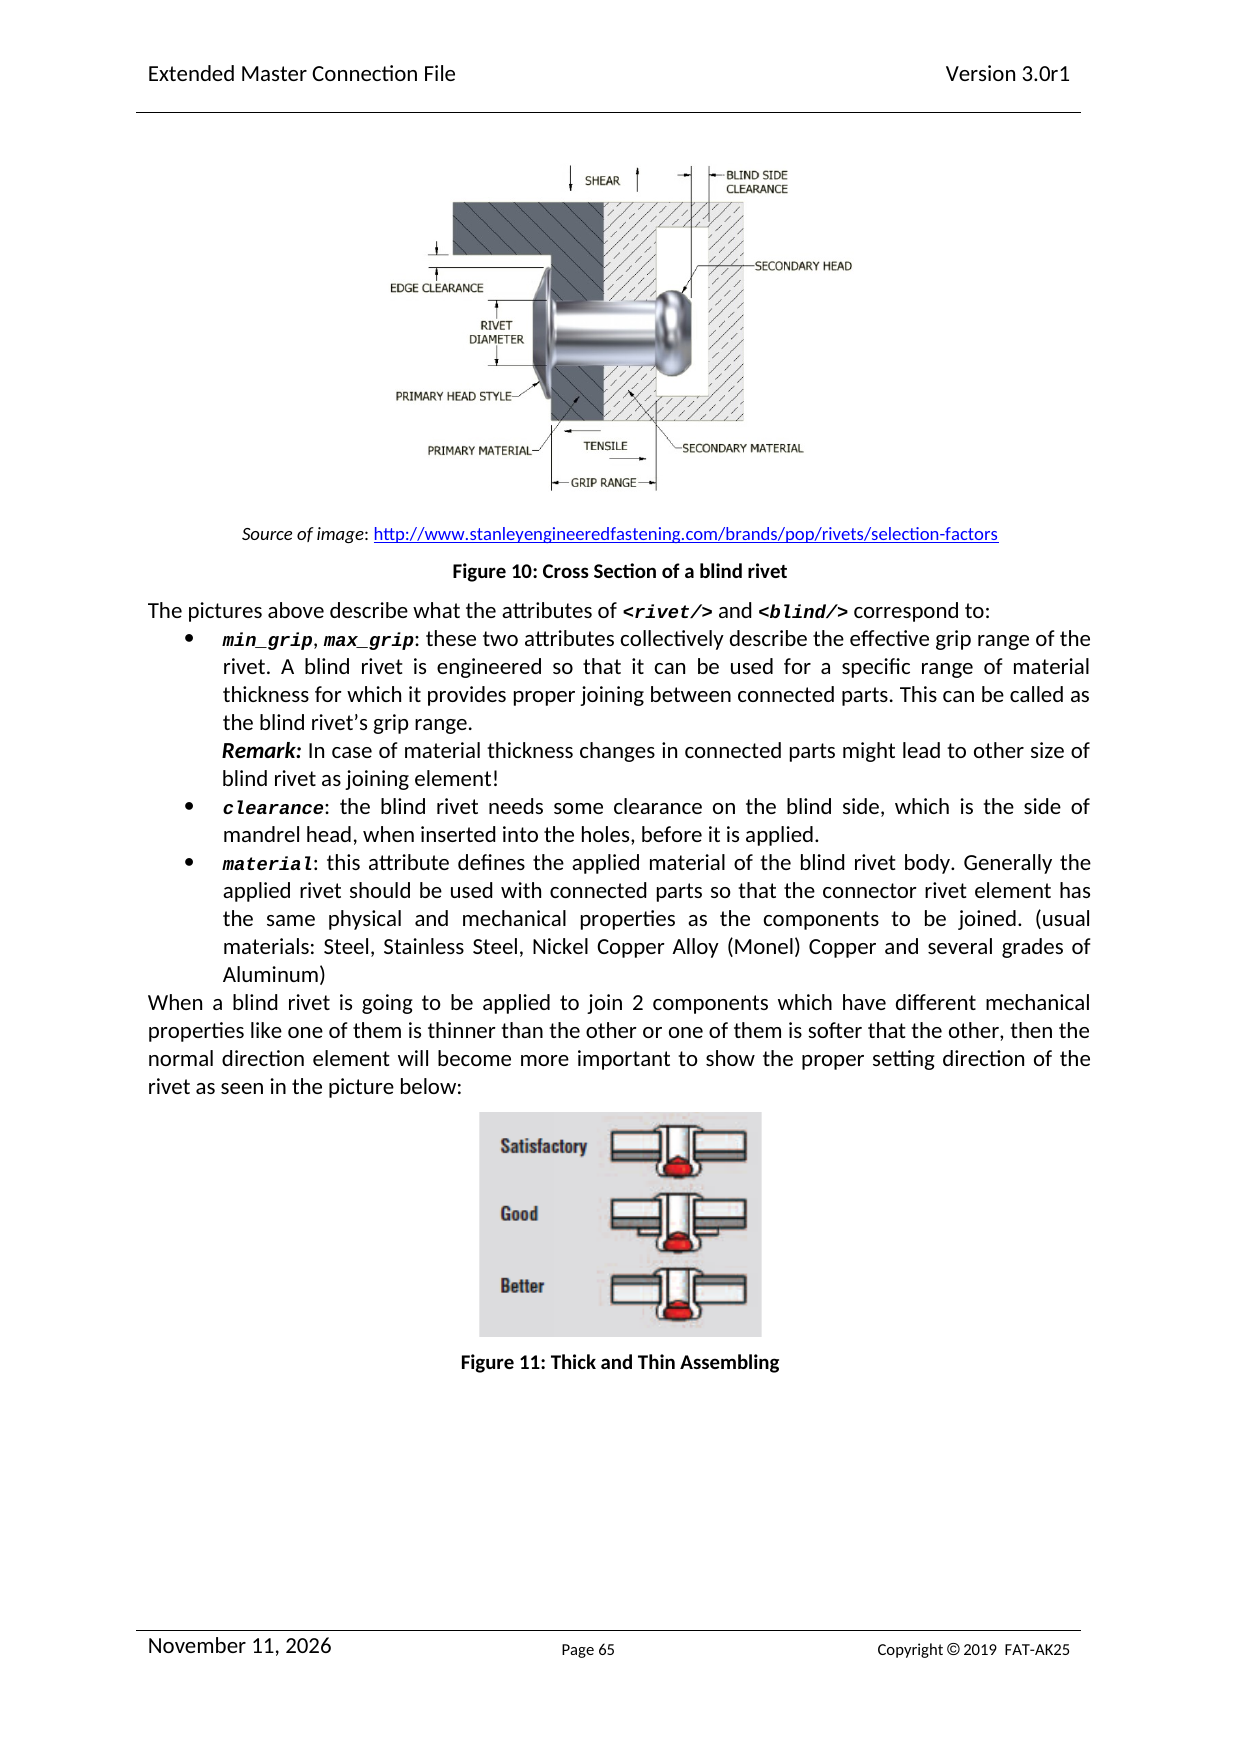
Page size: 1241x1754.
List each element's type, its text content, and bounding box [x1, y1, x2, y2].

picture [478, 1112, 762, 1337]
text Figure 10: Cross Section of a blind rivet [148, 558, 1092, 583]
list When a blind rivet is going to be applied to join 2 components which have different mechanical properties like one of them is thinner than the other or one of them is softer that the other, then the normal direction element will become more important to show the proper setting direction of the rivet as seen in the picture below: [148, 988, 1092, 1100]
list min_grip, max_grip: these two attributes collectively describe the effective grip range of the rivet. A blind rivet is engineered so that it can be used for a specific range of material thickness for which it provides proper joining between connected parts. This can be called as the blind rivet’s grip range. [185, 624, 1092, 736]
text Source of image: http://www.stanleyengineeredfastening.com/brands/pop/rivets/selection-factors [148, 522, 1092, 545]
text Remark: In case of material thickness changes in connected parts might lead to other size of blind rivet as joining element! [222, 736, 1092, 792]
text Figure 11: Thick and Thin Assembling [148, 1349, 1092, 1375]
picture [384, 153, 856, 510]
list clearance: the blind rivet needs some clearance on the blind side, which is the side of mandrel head, when inserted into the holes, before it is applied. [185, 792, 1092, 848]
list material: this attribute defines the applied material of the blind rivet body. Generally the applied rivet should be used with connected parts so that the connector rivet element has the same physical and mechanical properties as the components to be joined. (usual materials: Steel, Stainless Steel, Nickel Copper Alloy (Monel) Copper and several grades of Aluminum) [185, 848, 1092, 988]
text The pictures above describe what the attributes of <rivet/> and <blind/> correspond to: [148, 596, 1092, 624]
